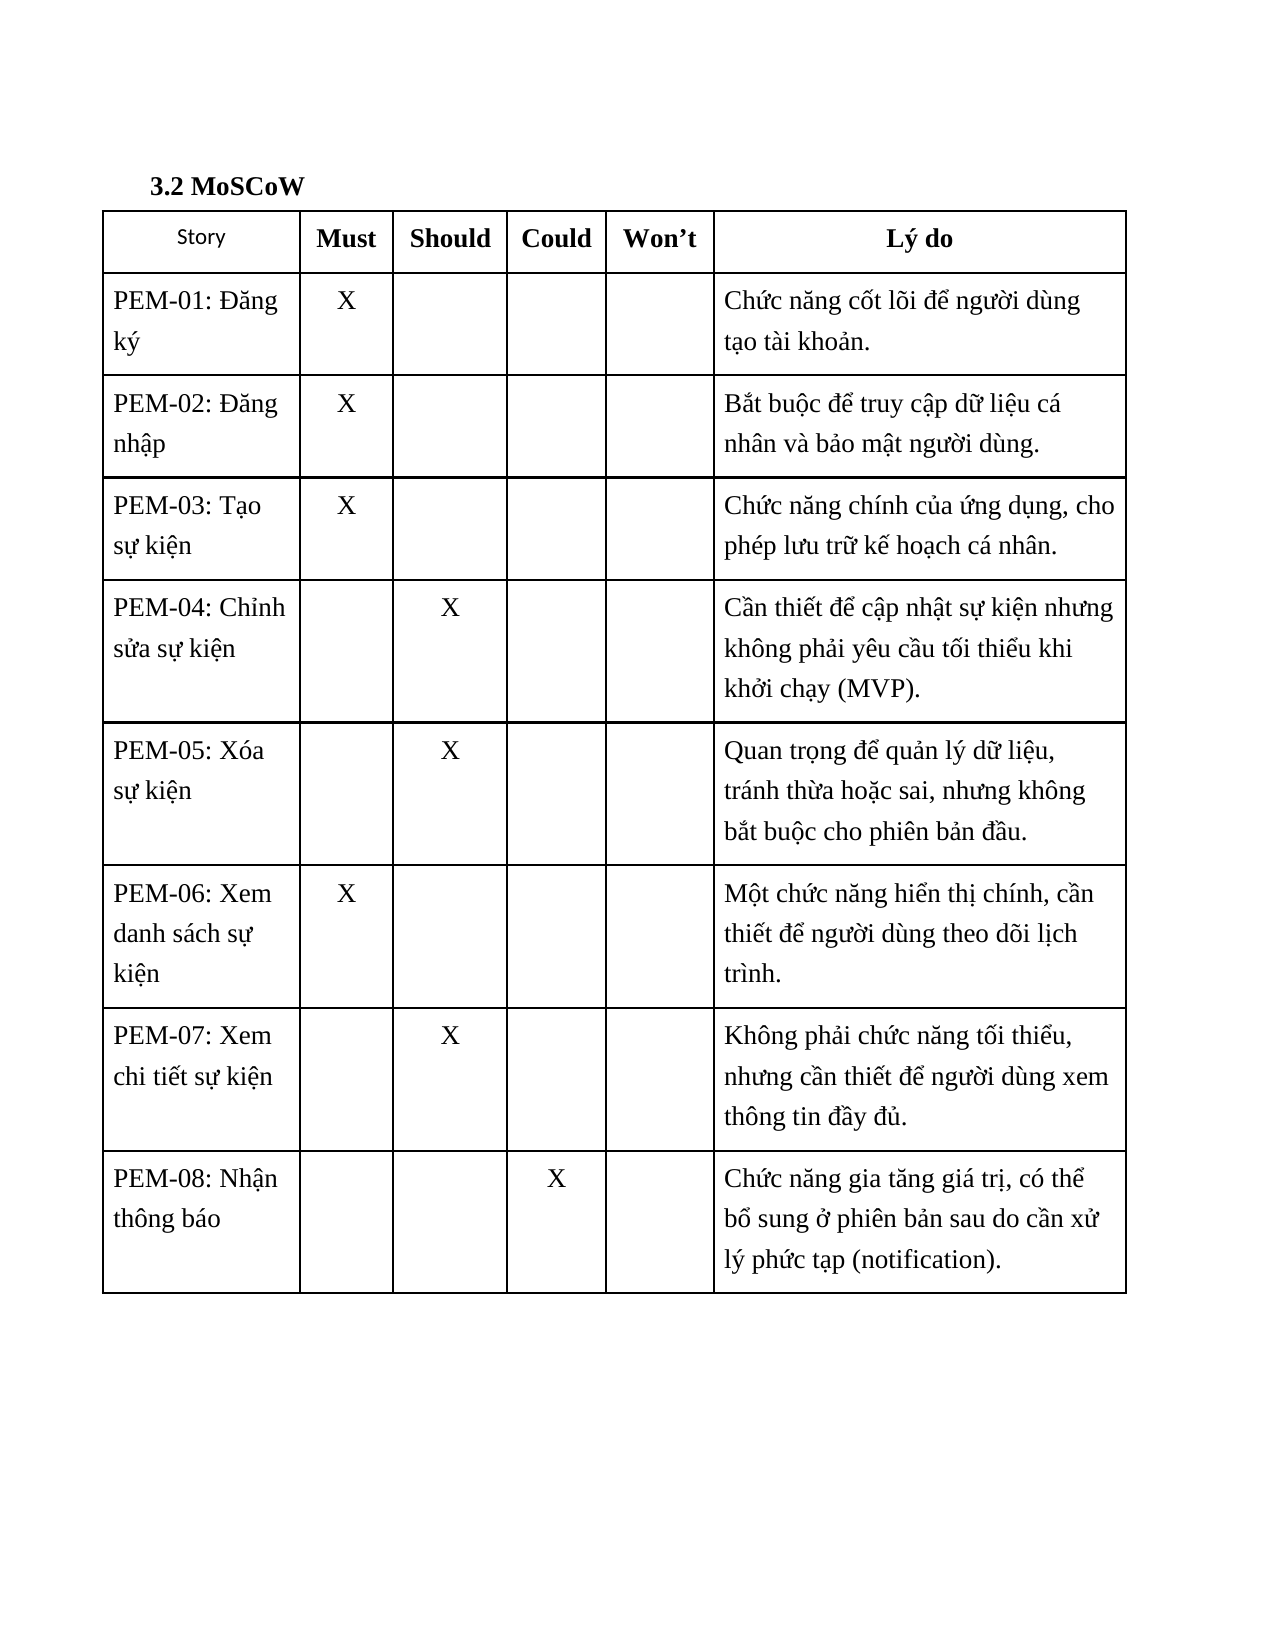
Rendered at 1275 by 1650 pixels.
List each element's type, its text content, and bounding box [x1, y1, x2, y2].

subtitle 3.2 MoSCoW [150, 169, 1125, 201]
